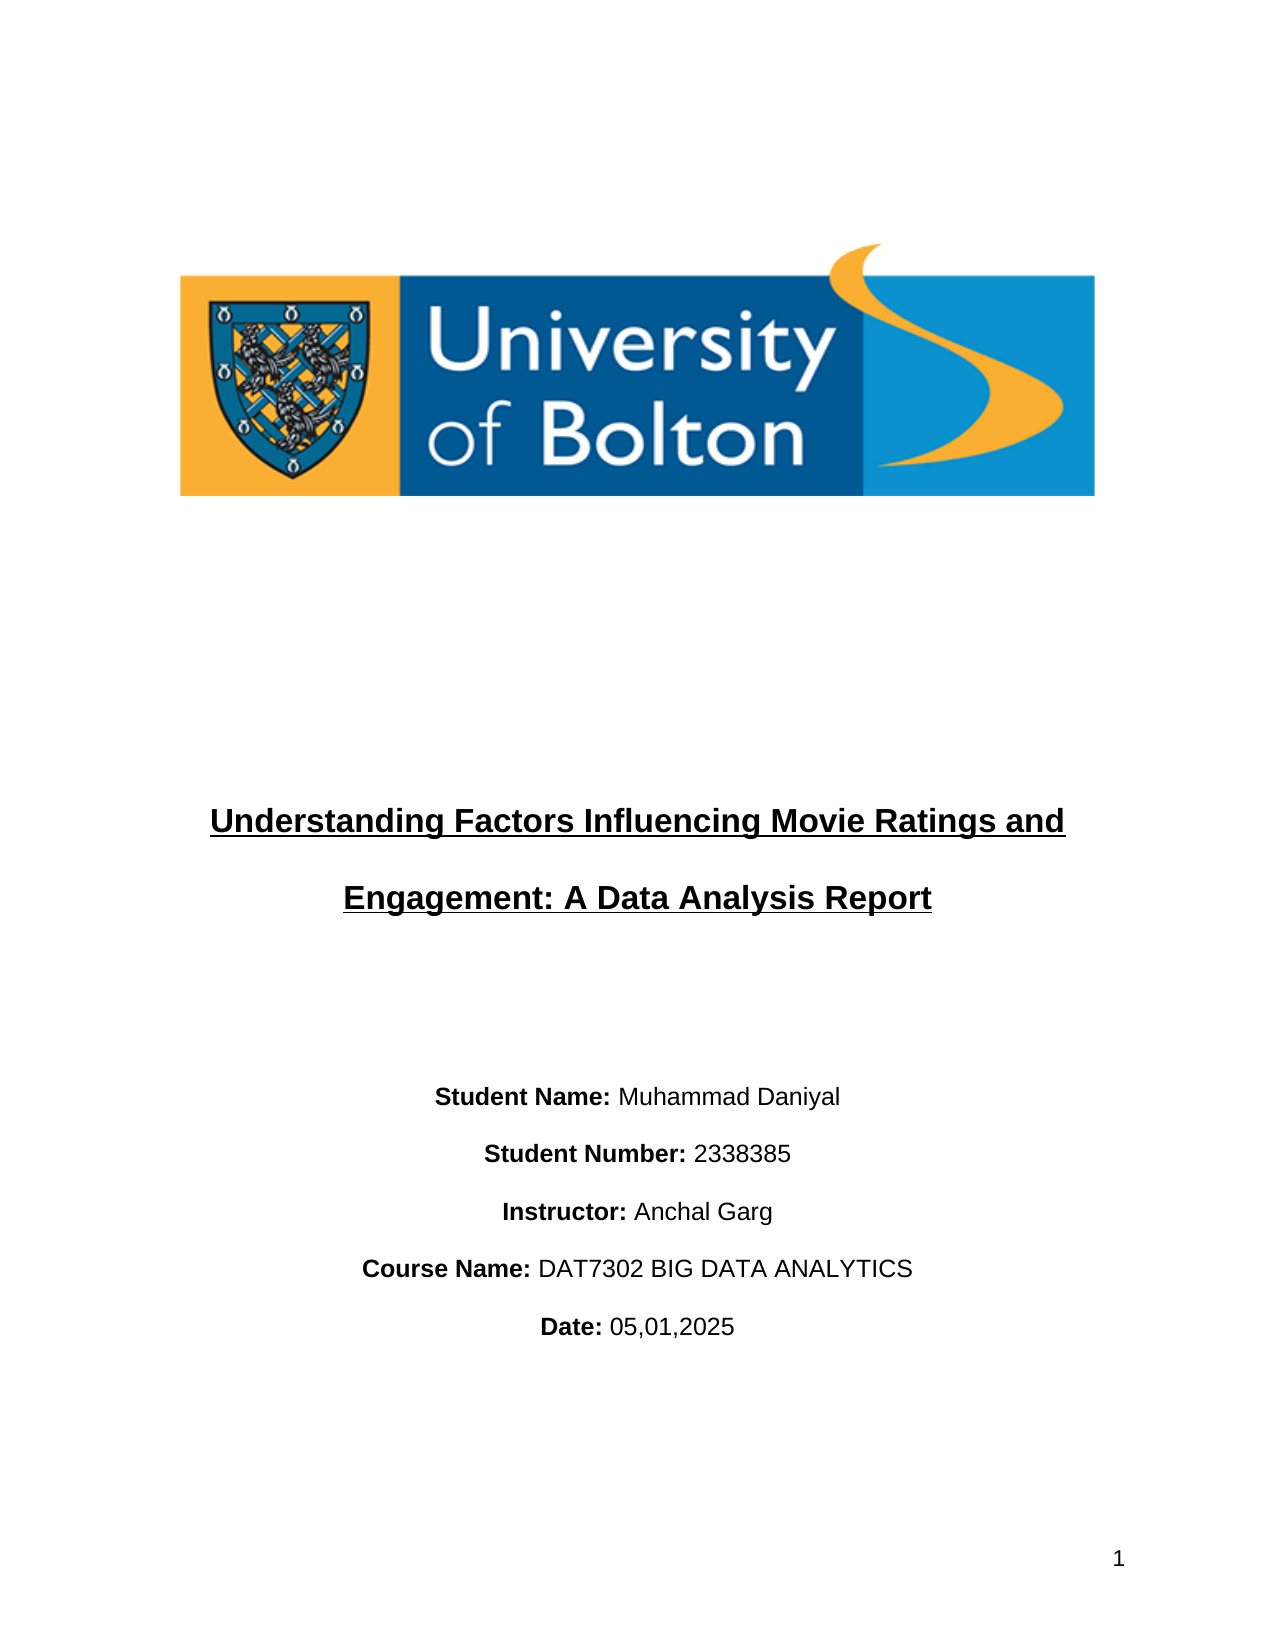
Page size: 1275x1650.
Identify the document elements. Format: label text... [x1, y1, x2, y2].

text Student Name: Muhammad Daniyal Student Number: 2338385 Instructor: Anchal Garg Course Name: DAT7302 BIG DATA ANALYTICS Date: 05,01,2025 [150, 1082, 1125, 1341]
picture [180, 244, 1095, 496]
text Understanding Factors Influencing Movie Ratings and Engagement: A Data Analysis Report [150, 801, 1125, 917]
